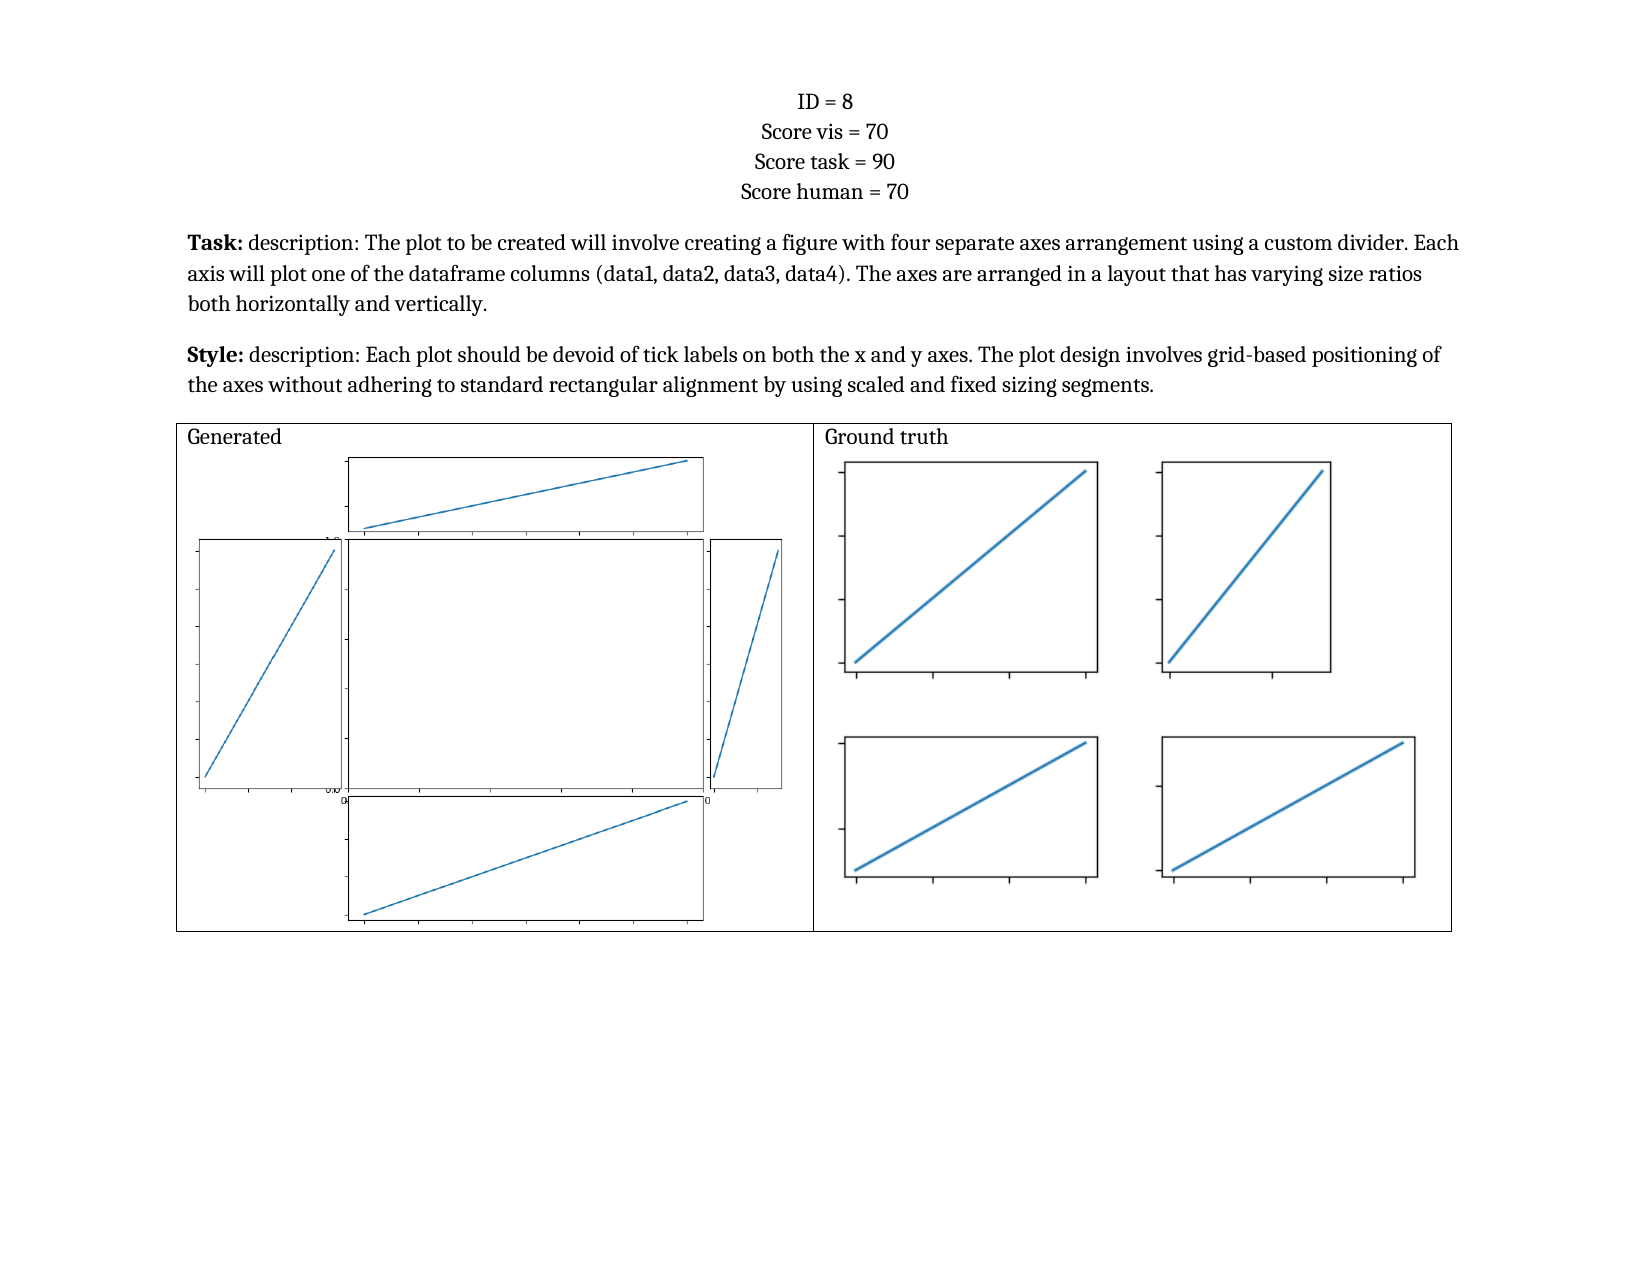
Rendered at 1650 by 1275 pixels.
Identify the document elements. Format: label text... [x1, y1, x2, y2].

text Task: description: The plot to be created will involve creating a figure with four separate axes arrangement using a custom divider. Each axis will plot one of the dataframe columns (data1, data2, data3, data4). The axes are arranged in a layout that has varying size ratios both horizontally and vertically. [187, 230, 1462, 317]
text Style: description: Each plot should be devoid of tick labels on both the x and y axes. The plot design involves grid-based positioning of the axes without adhering to standard rectangular alignment by using scaled and fixed sizing segments. [187, 342, 1462, 398]
table_header Generated [177, 424, 813, 931]
table_header Ground truth [814, 424, 1451, 931]
text ID = 8 Score vis = 70 Score task = 90 Score human = 70 [187, 88, 1462, 206]
picture [825, 450, 1425, 896]
picture [187, 450, 788, 931]
